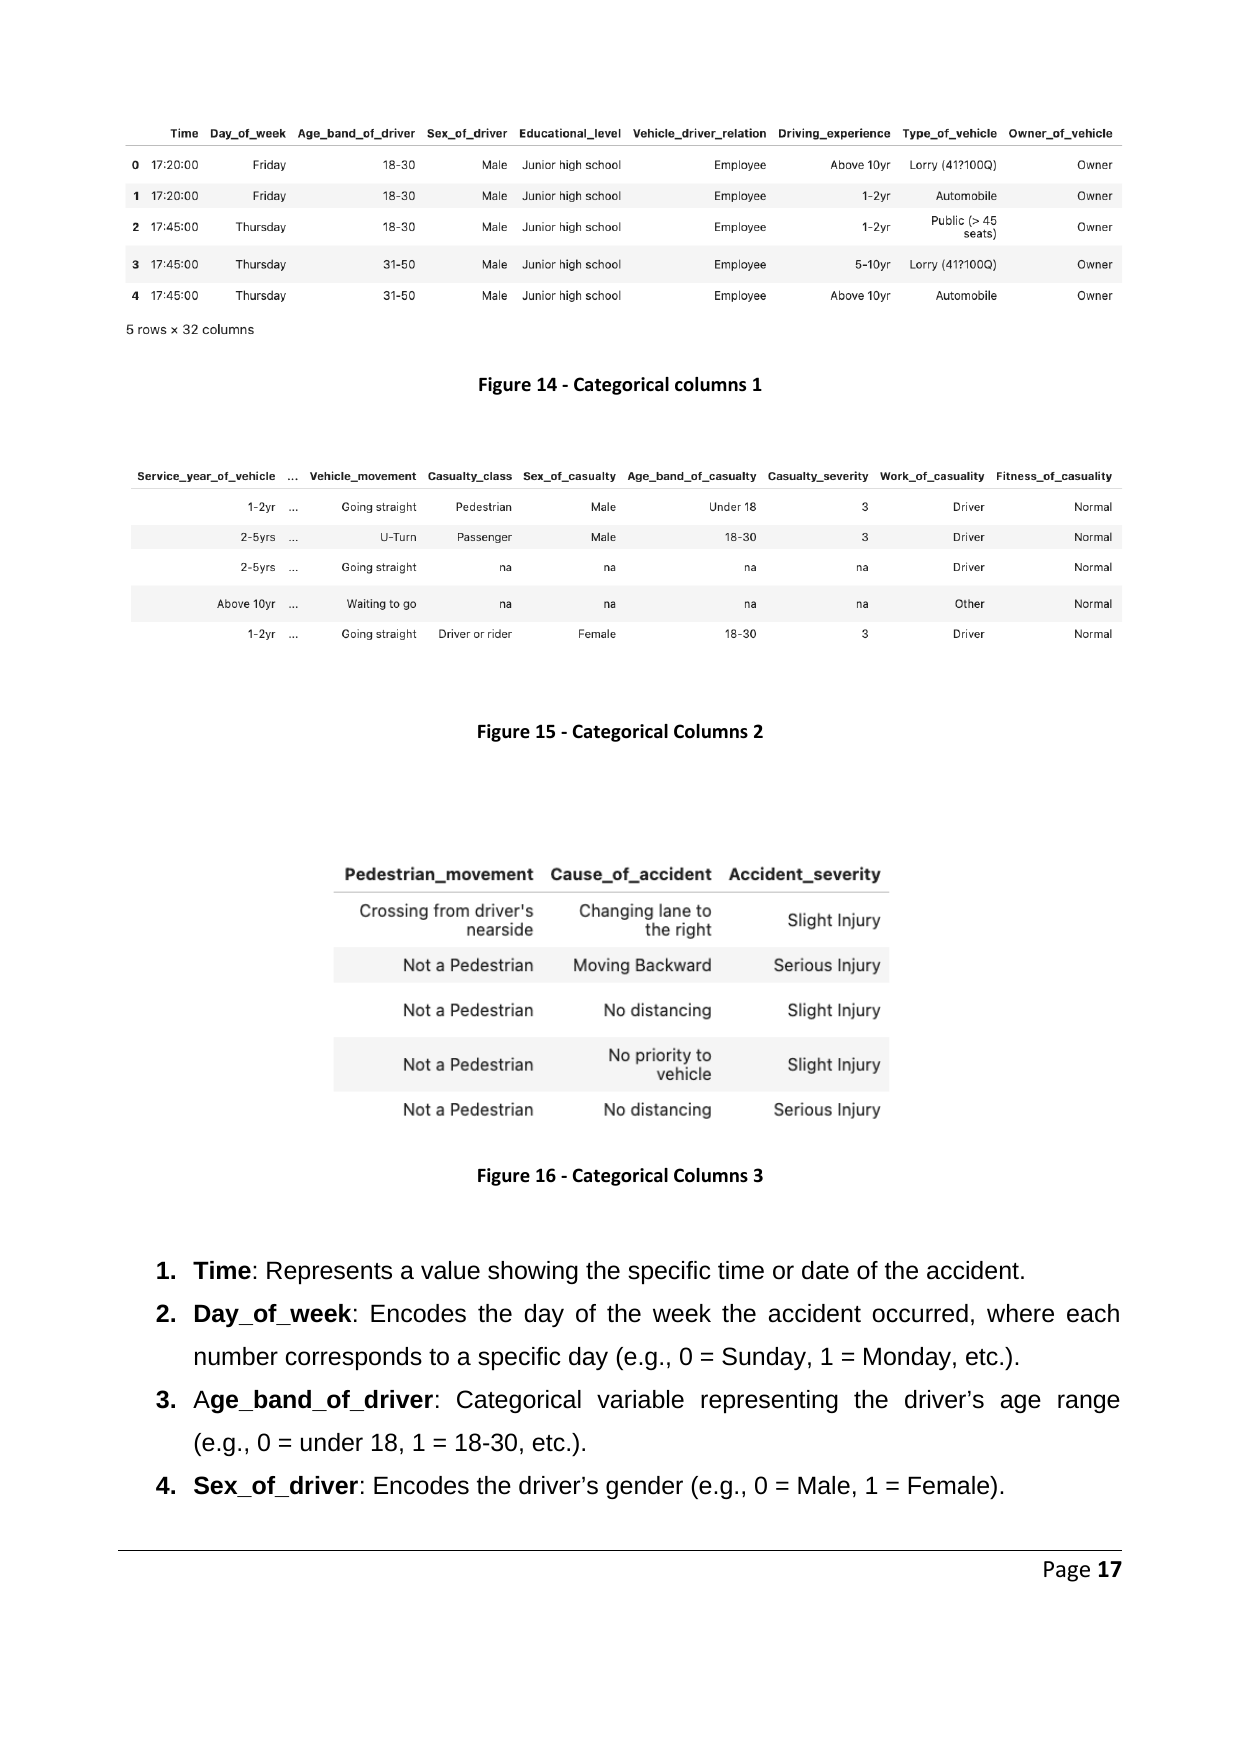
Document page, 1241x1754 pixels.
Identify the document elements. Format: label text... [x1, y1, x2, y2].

picture [333, 855, 907, 1135]
text Figure 16 - Categorical Columns 3 [118, 1162, 1122, 1187]
list Time: Represents a value showing the specific time or date of the accident. [156, 1256, 1122, 1284]
picture [118, 119, 1123, 344]
text Figure 15 - Categorical Columns 2 [118, 718, 1122, 743]
list Day_of_week: Encodes the day of the week the accident occurred, where each number corresponds to a specific day (e.g., 0 = Sunday, 1 = Monday, etc.). [156, 1299, 1122, 1371]
picture [118, 465, 1123, 691]
text Figure 14 - Categorical columns 1 [118, 372, 1122, 397]
list Age_band_of_driver: Categorical variable representing the driver’s age range (e.g., 0 = under 18, 1 = 18-30, etc.). [156, 1385, 1122, 1457]
list Sex_of_driver: Encodes the driver’s gender (e.g., 0 = Male, 1 = Female). [156, 1471, 1122, 1500]
